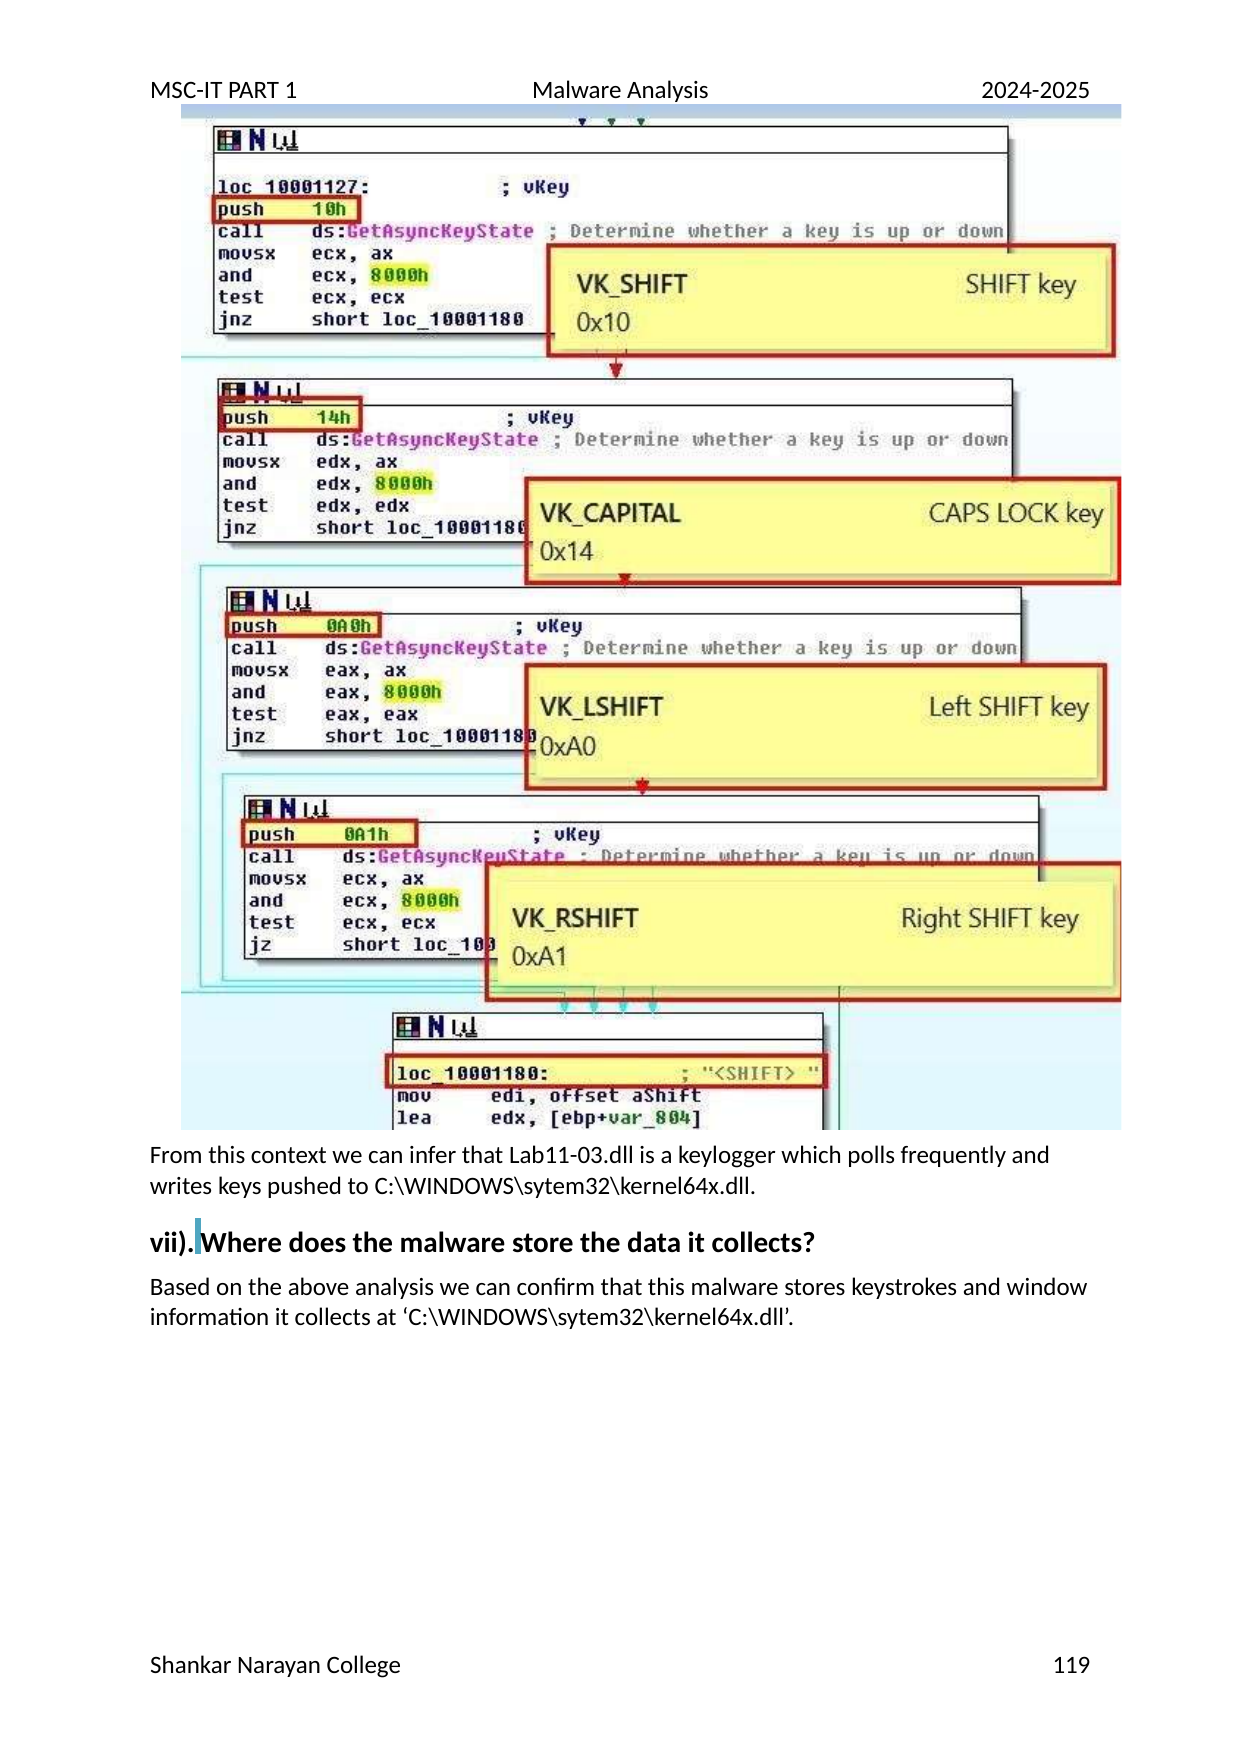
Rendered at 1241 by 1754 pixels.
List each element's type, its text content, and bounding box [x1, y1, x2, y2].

text From this context we can infer that Lab11-03.dll is a keylogger which polls frequently and writes keys pushed to C:\WINDOWS\sytem32\kernel64x.dll. [149, 1140, 1116, 1201]
text vii). Where does the malware store the data it collects? [149, 1224, 1116, 1260]
picture [181, 104, 1122, 1130]
text Based on the above analysis we can confirm that this malware stores keystrokes and window information it collects at ‘C:\WINDOWS\sytem32\kernel64x.dll’. [149, 1271, 1116, 1332]
